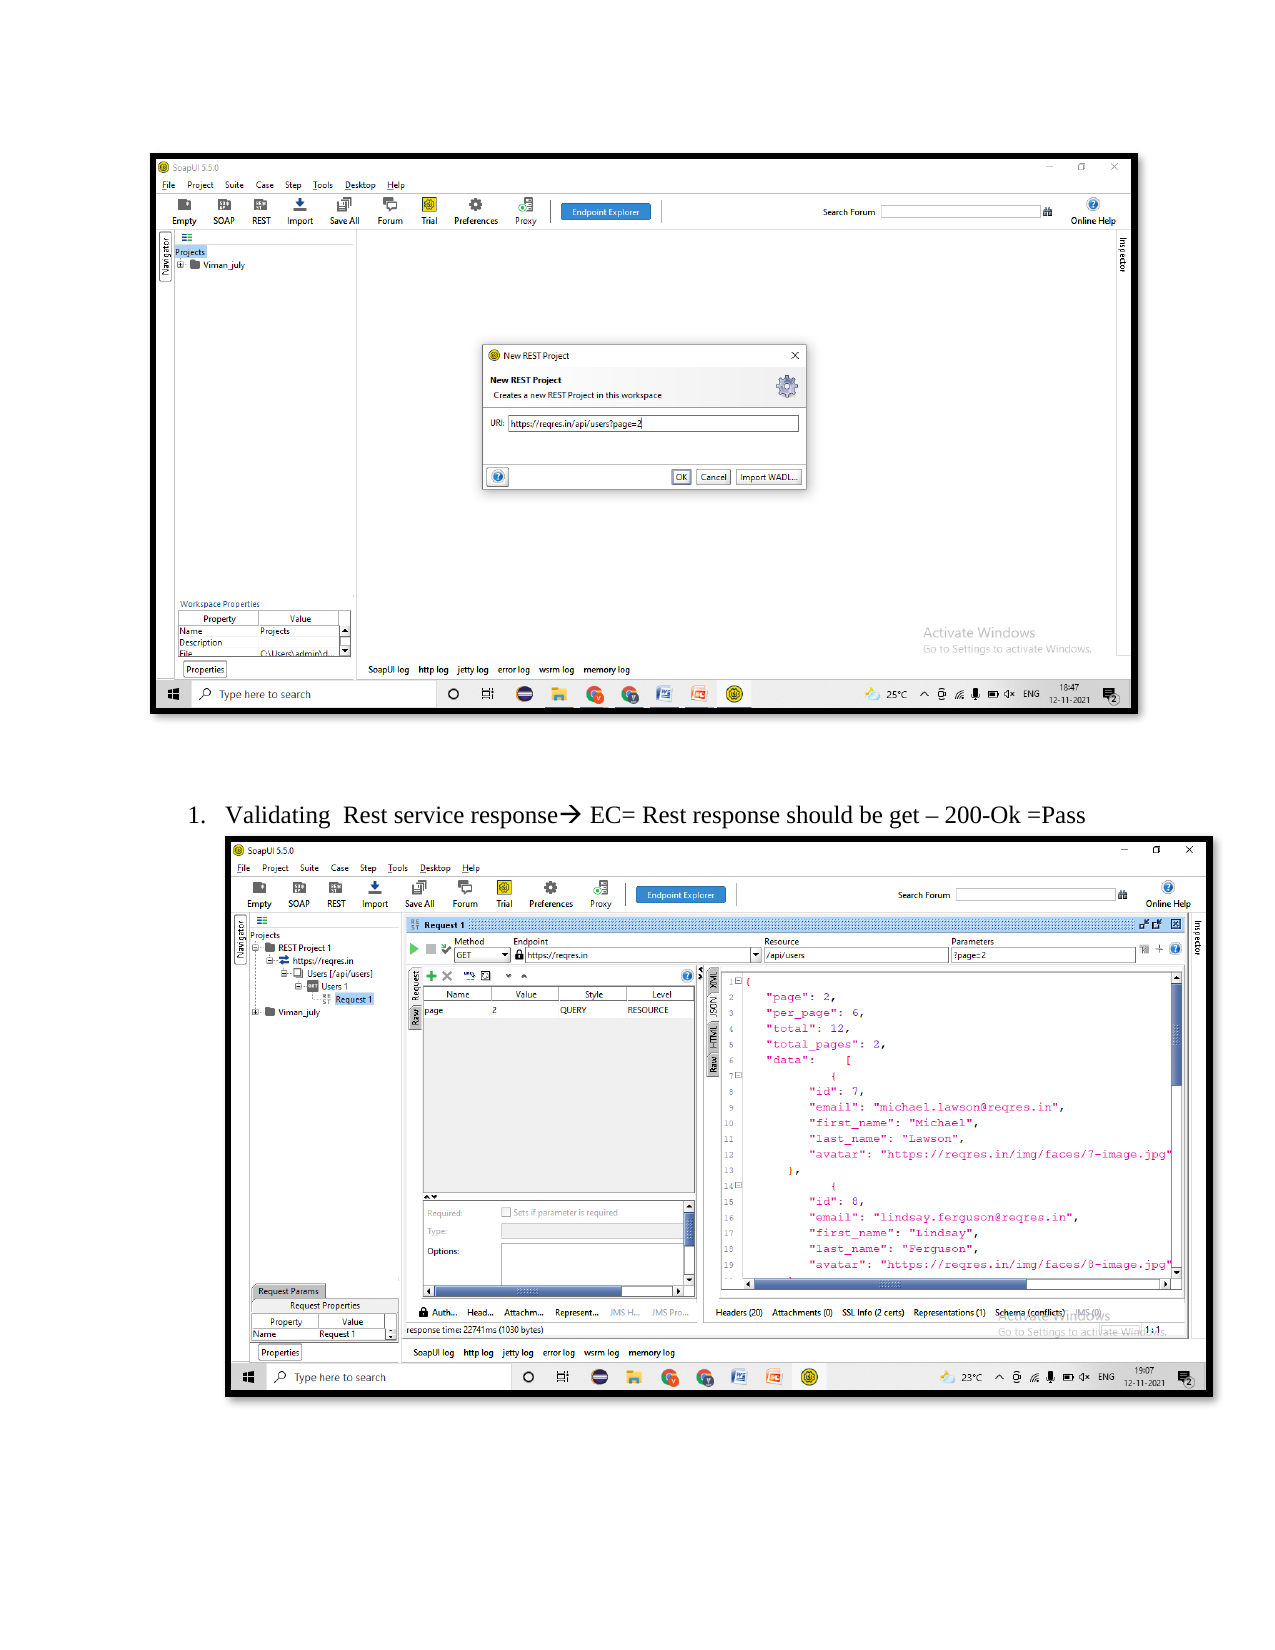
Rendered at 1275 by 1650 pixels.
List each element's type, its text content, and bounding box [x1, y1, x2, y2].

picture [156, 159, 1131, 708]
picture [231, 842, 1206, 1390]
